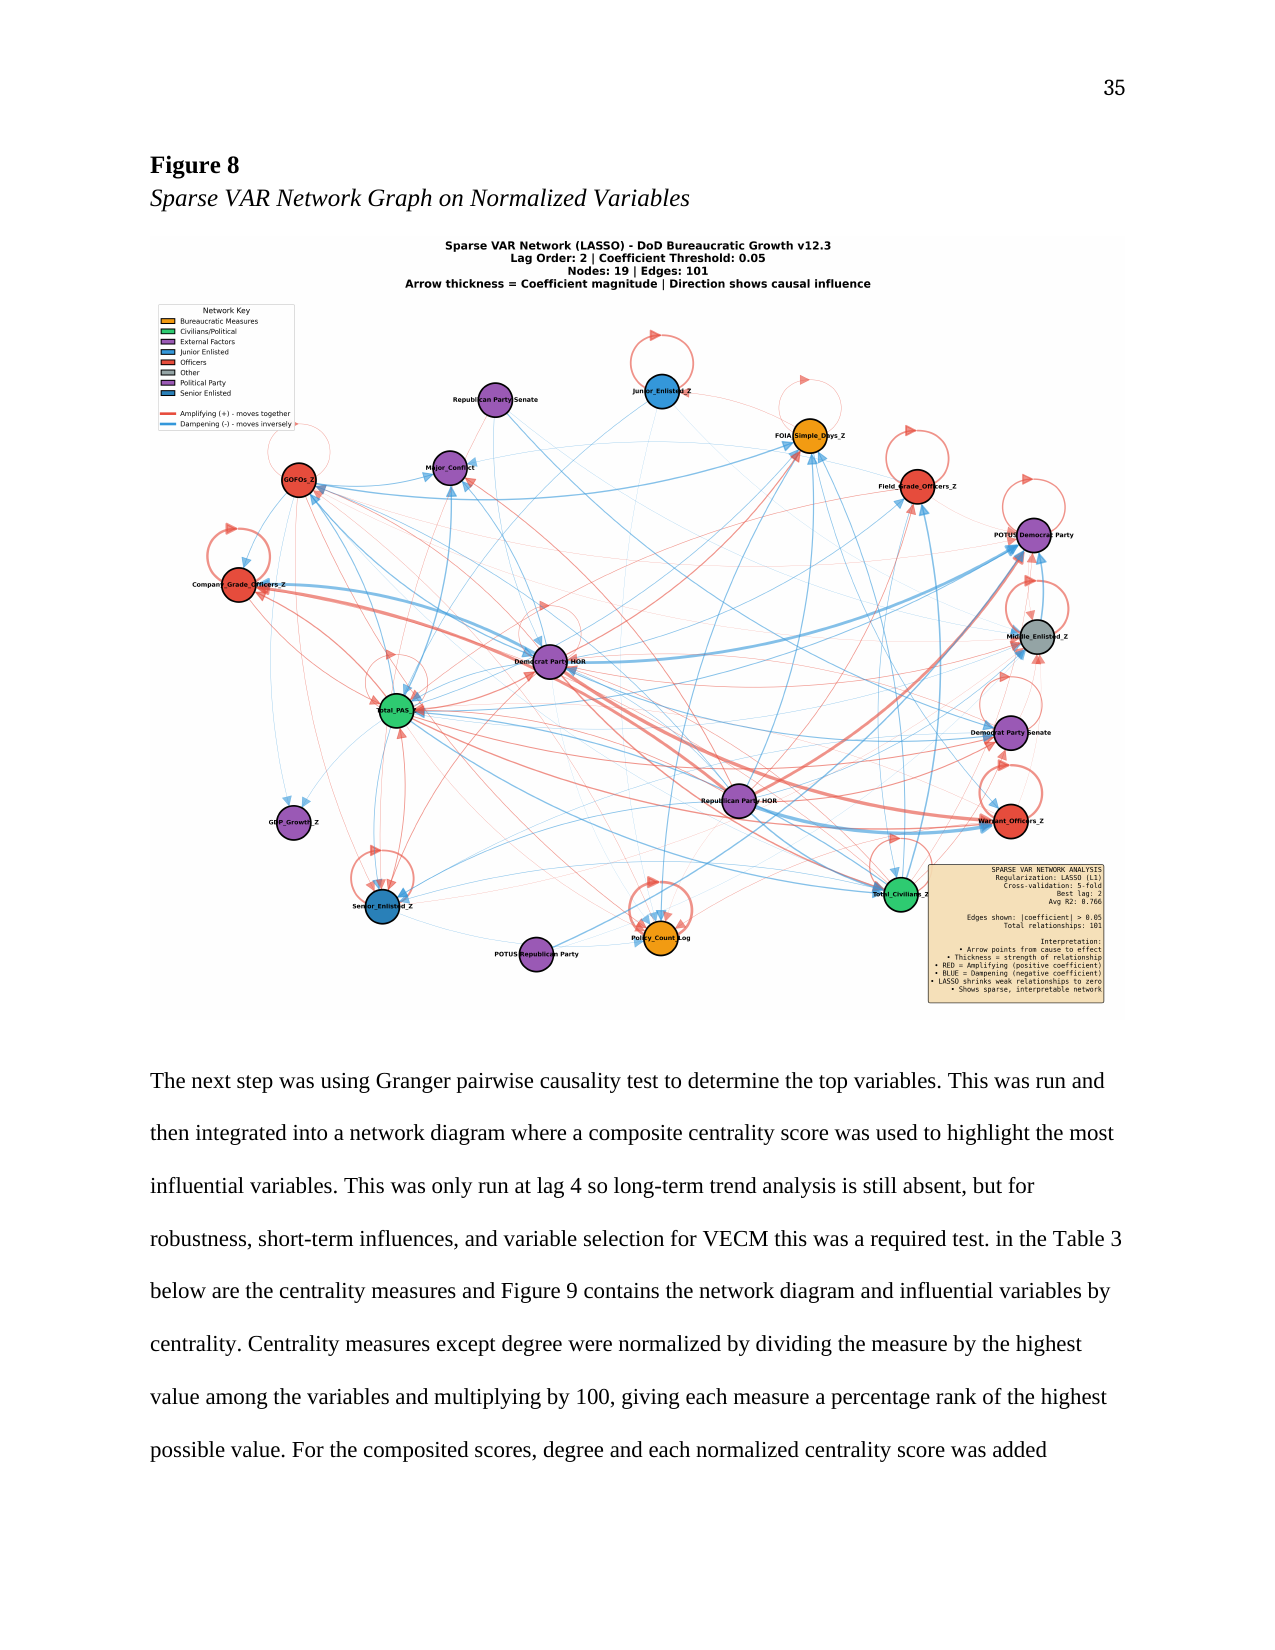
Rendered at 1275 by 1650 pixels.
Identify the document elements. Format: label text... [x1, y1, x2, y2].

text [150, 1067, 1125, 1462]
text Figure 8 Sparse VAR Network Graph on Normalized Variables [150, 150, 1125, 212]
picture [150, 236, 1125, 1020]
